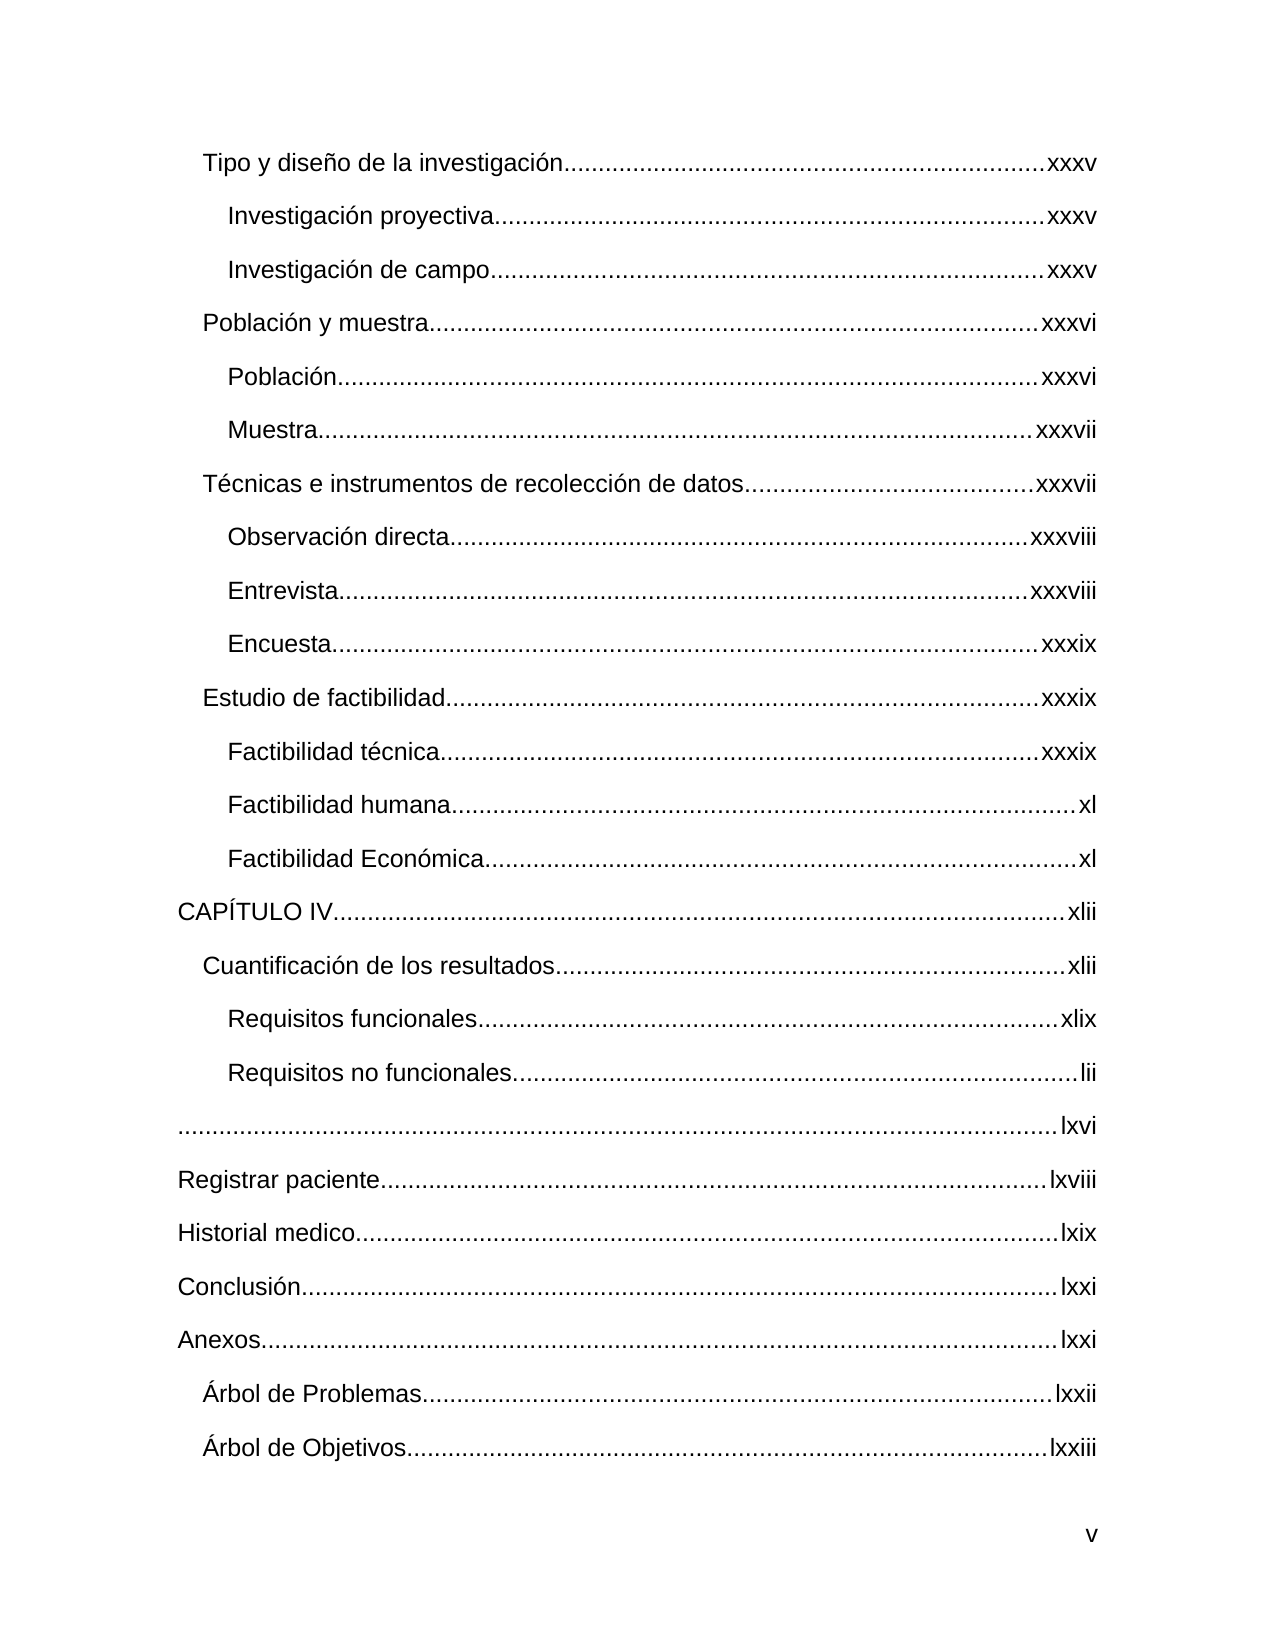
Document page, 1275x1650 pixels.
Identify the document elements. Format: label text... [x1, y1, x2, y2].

text CAPÍTULO IV xlii [177, 897, 1098, 926]
text Cuantificación de los resultados xlii [202, 951, 1098, 979]
text Investigación proyectiva xxxv [227, 201, 1098, 230]
text Conclusión lxxi [177, 1272, 1098, 1301]
text Factibilidad humana xl [227, 790, 1098, 819]
text Encuesta xxxix [227, 629, 1098, 658]
text Investigación de campo xxxv [227, 255, 1098, 283]
text Población y muestra xxxvi [202, 308, 1098, 337]
text Estudio de factibilidad xxxix [202, 683, 1098, 712]
text Árbol de Objetivos lxxiii [202, 1433, 1098, 1461]
text Población xxxvi [227, 362, 1098, 391]
text Anexos lxxi [177, 1326, 1098, 1354]
text Factibilidad Económica xl [227, 844, 1098, 872]
text Registrar paciente lxviii [177, 1165, 1098, 1194]
text Requisitos funcionales xlix [227, 1004, 1098, 1033]
text Árbol de Problemas lxxii [202, 1379, 1098, 1408]
text Factibilidad técnica xxxix [227, 737, 1098, 765]
text Requisitos no funcionales. lii [227, 1058, 1098, 1087]
text lxvi [177, 1111, 1098, 1140]
text Técnicas e instrumentos de recolección de datos xxxvii [202, 469, 1098, 498]
text Muestra xxxvii [227, 415, 1098, 444]
text Observación directa xxxviii [227, 522, 1098, 551]
text Historial medico lxix [177, 1218, 1098, 1247]
text Tipo y diseño de la investigación xxxv [202, 148, 1098, 176]
text Entrevista xxxviii [227, 576, 1098, 605]
